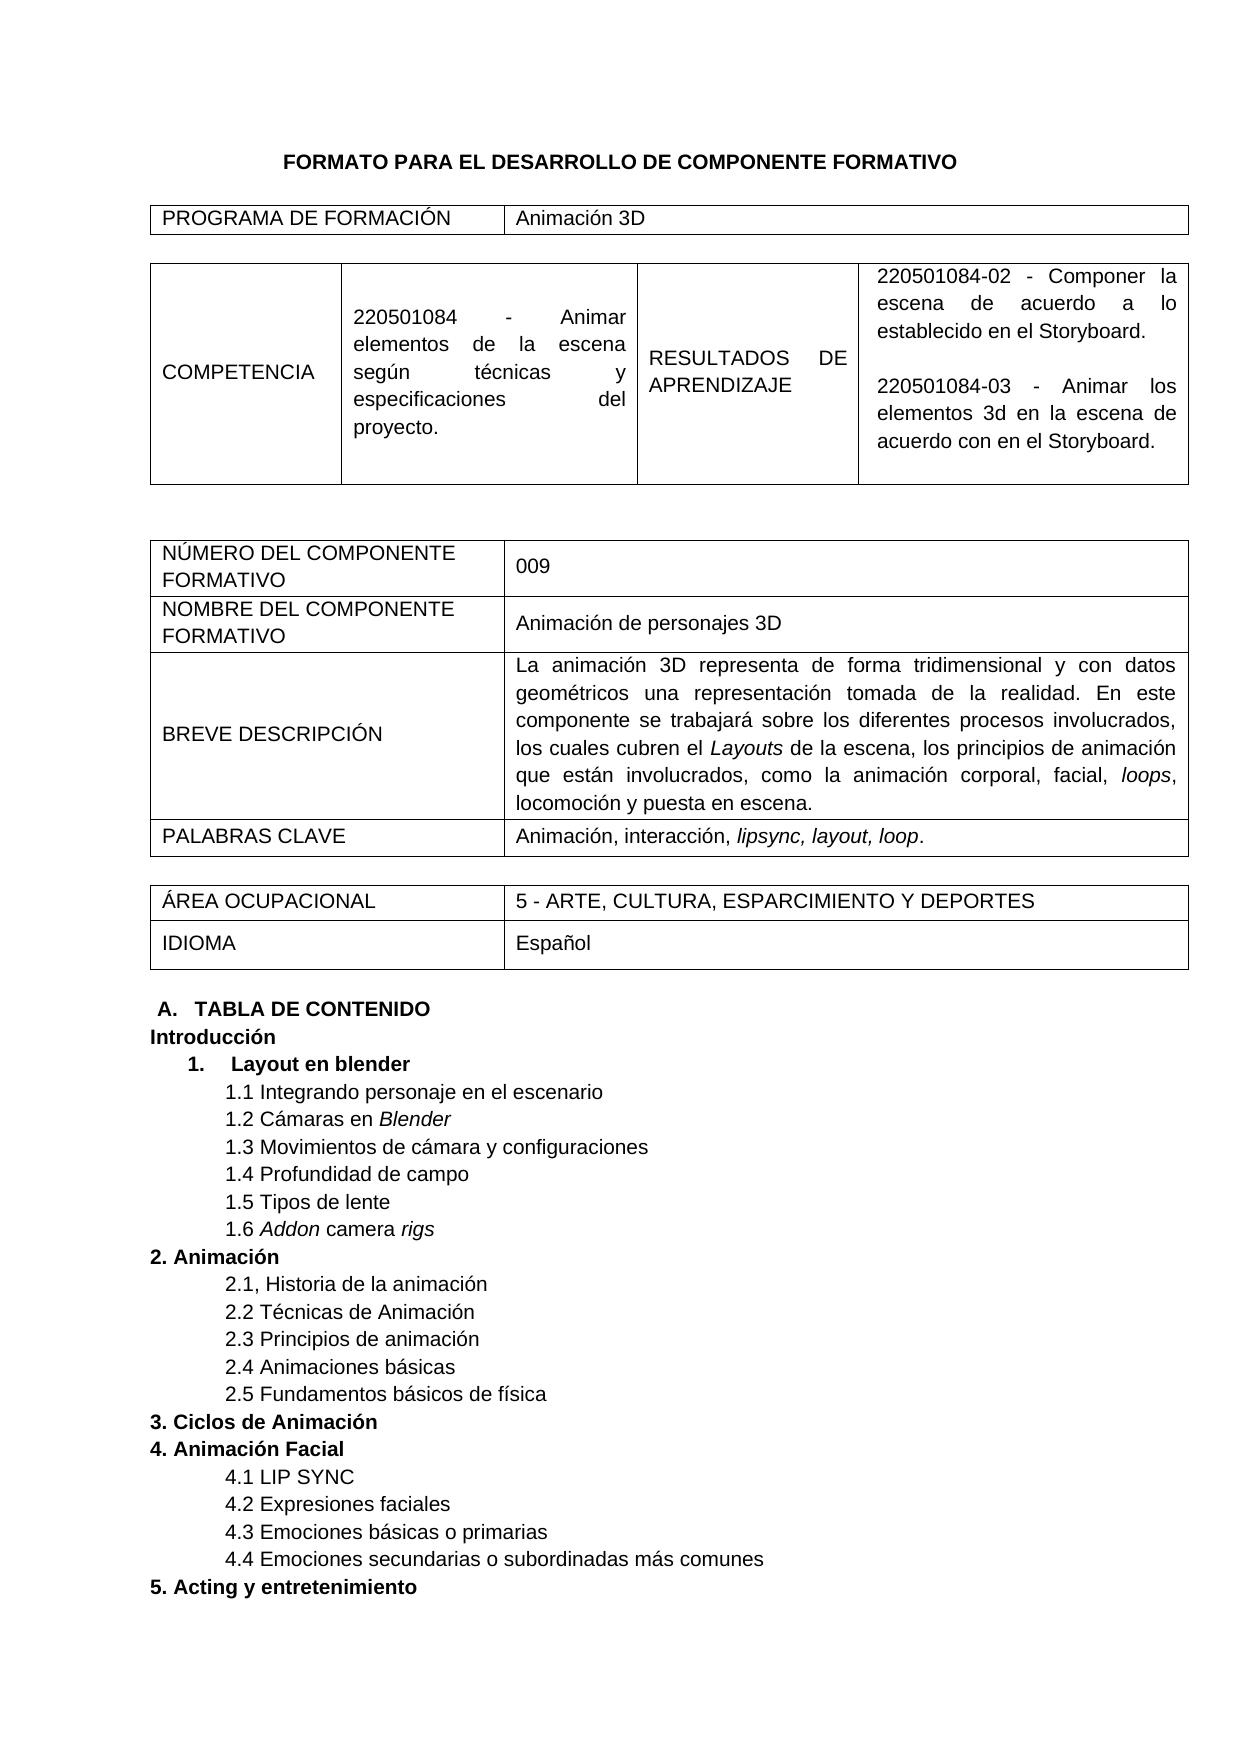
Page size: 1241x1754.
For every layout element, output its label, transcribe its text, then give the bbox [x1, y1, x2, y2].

text 2.5 Fundamentos básicos de física [150, 1382, 1090, 1406]
text 2.1, Historia de la animación [150, 1272, 1090, 1296]
text 4.4 Emociones secundarias o subordinadas más comunes [150, 1547, 1090, 1571]
table_header COMPETENCIA [151, 264, 341, 483]
text Introducción [150, 1024, 1090, 1048]
table_header Animación 3D [505, 206, 1188, 234]
text 1.3 Movimientos de cámara y configuraciones [150, 1134, 1090, 1158]
table_cell NOMBRE DEL COMPONENTE FORMATIVO [151, 597, 504, 652]
text 2.2 Técnicas de Animación [150, 1299, 1090, 1323]
table_header 220501084-02 - Componer la escena de acuerdo a lo establecido en el Storyboard. 220501084-03 - Animar los elementos 3d en la escena de acuerdo con en el Storyboard. [859, 264, 1188, 483]
table_cell Animación, interacción, lipsync, layout, loop. [505, 820, 1188, 856]
text 4.2 Expresiones faciales [150, 1492, 1090, 1516]
text 1.6 Addon camera rigs [150, 1217, 1090, 1241]
table_cell Animación de personajes 3D [505, 597, 1188, 652]
table_header PROGRAMA DE FORMACIÓN [151, 206, 504, 234]
table_cell Español [505, 921, 1188, 968]
text 2. Animación [150, 1244, 1090, 1268]
text 2.4 Animaciones básicas [150, 1354, 1090, 1378]
table_cell La animación 3D representa de forma tridimensional y con datos geométricos una representación tomada de la realidad. En este componente se trabajará sobre los diferentes procesos involucrados, los cuales cubren el Layouts de la escena, los principios de animación que están involucrados, como la animación corporal, facial, loops, locomoción y puesta en escena. [505, 653, 1188, 818]
text 3. Ciclos de Animación [150, 1409, 1090, 1433]
text 1.2 Cámaras en Blender [225, 1107, 1090, 1131]
table_cell BREVE DESCRIPCIÓN [151, 653, 504, 818]
table_cell PALABRAS CLAVE [151, 820, 504, 856]
table_header 5 - ARTE, CULTURA, ESPARCIMIENTO Y DEPORTES [505, 886, 1188, 920]
list TABLA DE CONTENIDO [157, 997, 1090, 1021]
table_header NÚMERO DEL COMPONENTE FORMATIVO [151, 541, 504, 596]
table_header 009 [505, 541, 1188, 596]
text 4. Animación Facial [150, 1437, 1090, 1461]
text 4.1 LIP SYNC [150, 1464, 1090, 1488]
table_cell IDIOMA [151, 921, 504, 968]
text 1.1 Integrando personaje en el escenario [225, 1079, 1090, 1103]
text 5. Acting y entretenimiento [150, 1574, 1090, 1598]
text 1.5 Tipos de lente [150, 1189, 1090, 1213]
table_header 220501084 - Animar elementos de la escena según técnicas y especificaciones del proyecto. [342, 264, 637, 483]
text 2.3 Principios de animación [150, 1327, 1090, 1351]
text 4.3 Emociones básicas o primarias [150, 1519, 1090, 1543]
text 1.4 Profundidad de campo [150, 1162, 1090, 1186]
text FORMATO PARA EL DESARROLLO DE COMPONENTE FORMATIVO [150, 150, 1090, 174]
table_header ÁREA OCUPACIONAL [151, 886, 504, 920]
table_header RESULTADOS DE APRENDIZAJE [638, 264, 858, 483]
list Layout en blender [187, 1052, 1090, 1076]
